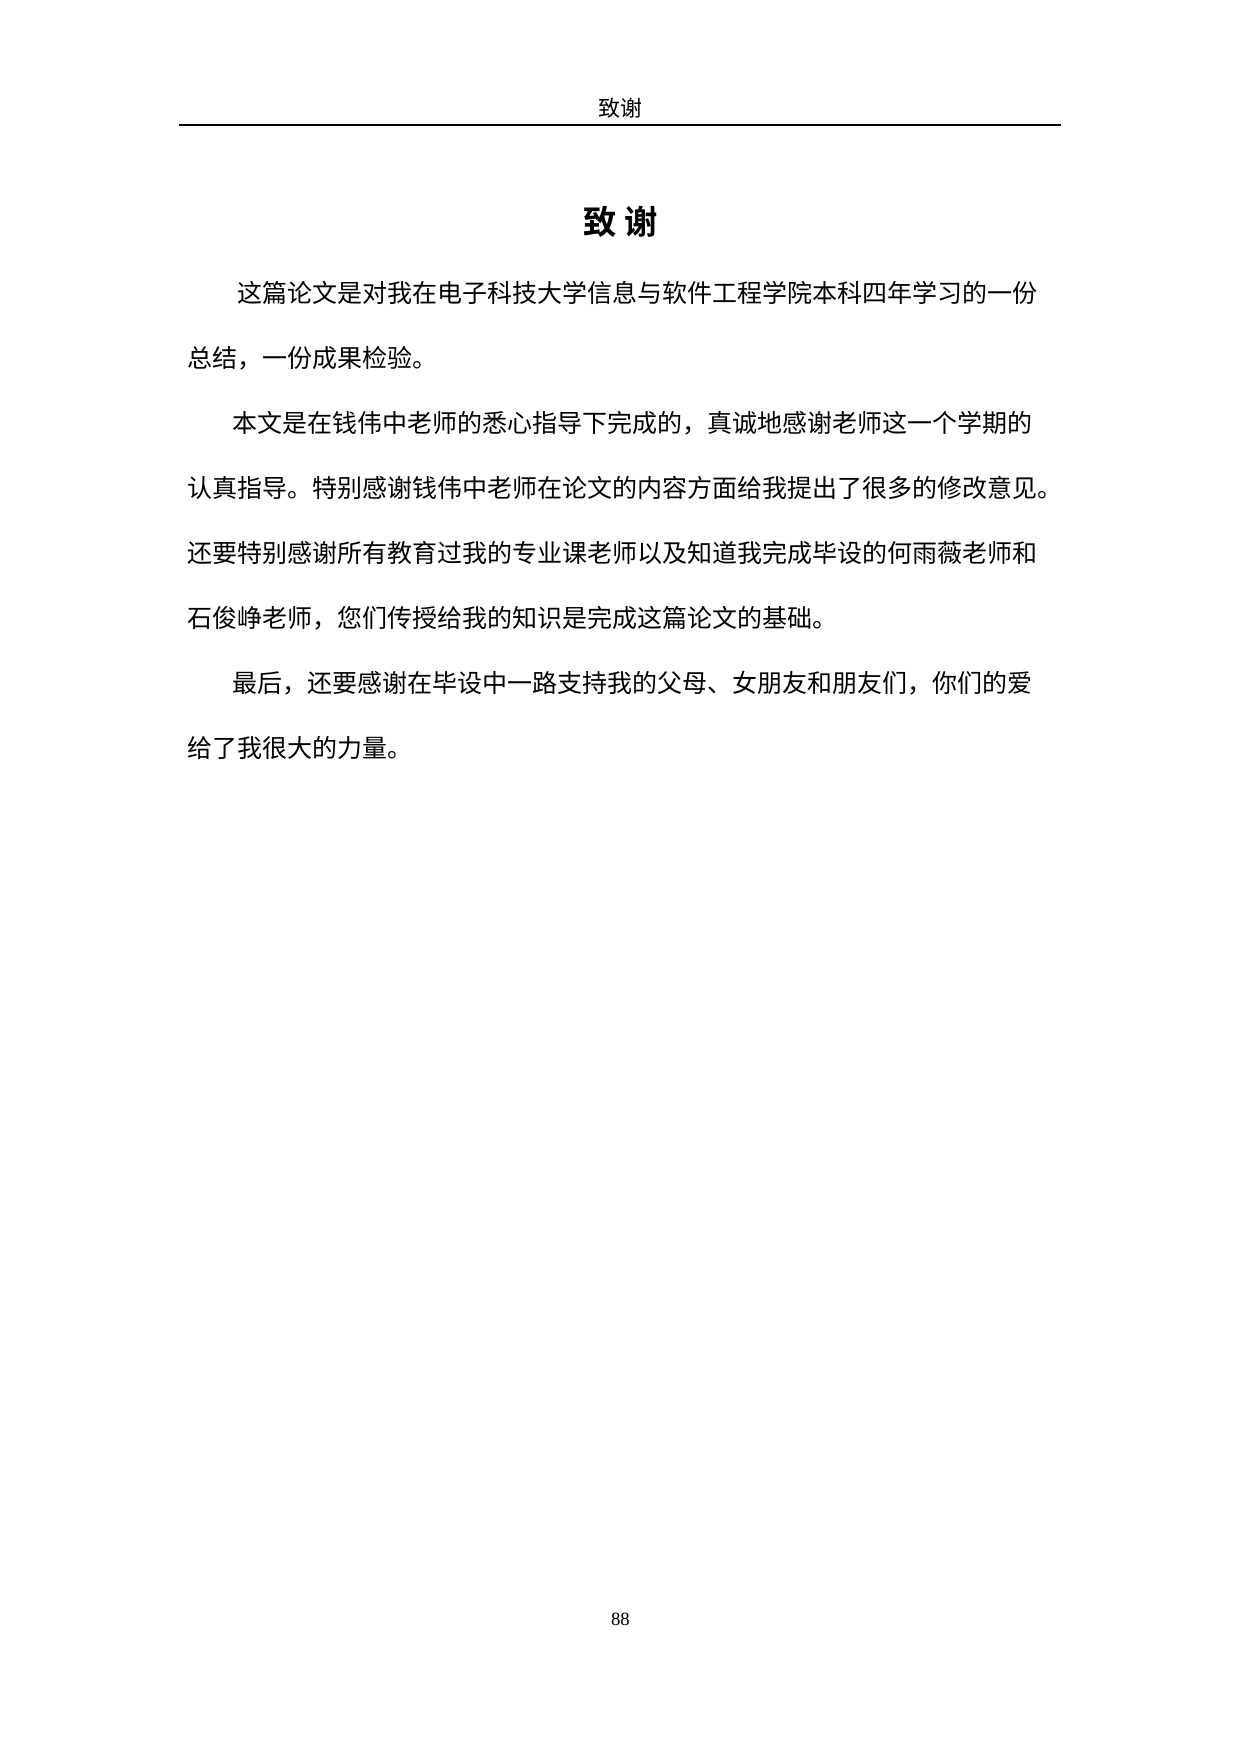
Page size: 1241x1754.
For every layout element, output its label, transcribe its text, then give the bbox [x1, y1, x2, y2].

title 致 谢 [187, 188, 1053, 253]
text 最后，还要感谢在毕设中一路支持我的父母、女朋友和朋友们，你们的爱给了我很大的力量。 [187, 649, 1053, 779]
text 本文是在钱伟中老师的悉心指导下完成的，真诚地感谢老师这一个学期的认真指导。特别感谢钱伟中老师在论文的内容方面给我提出了很多的修改意见。还要特别感谢所有教育过我的专业课老师以及知道我完成毕设的何雨薇老师和石俊峥老师，您们传授给我的知识是完成这篇论文的基础。 [187, 389, 1053, 649]
text 这篇论文是对我在电子科技大学信息与软件工程学院本科四年学习的一份总结，一份成果检验。 [187, 259, 1053, 389]
